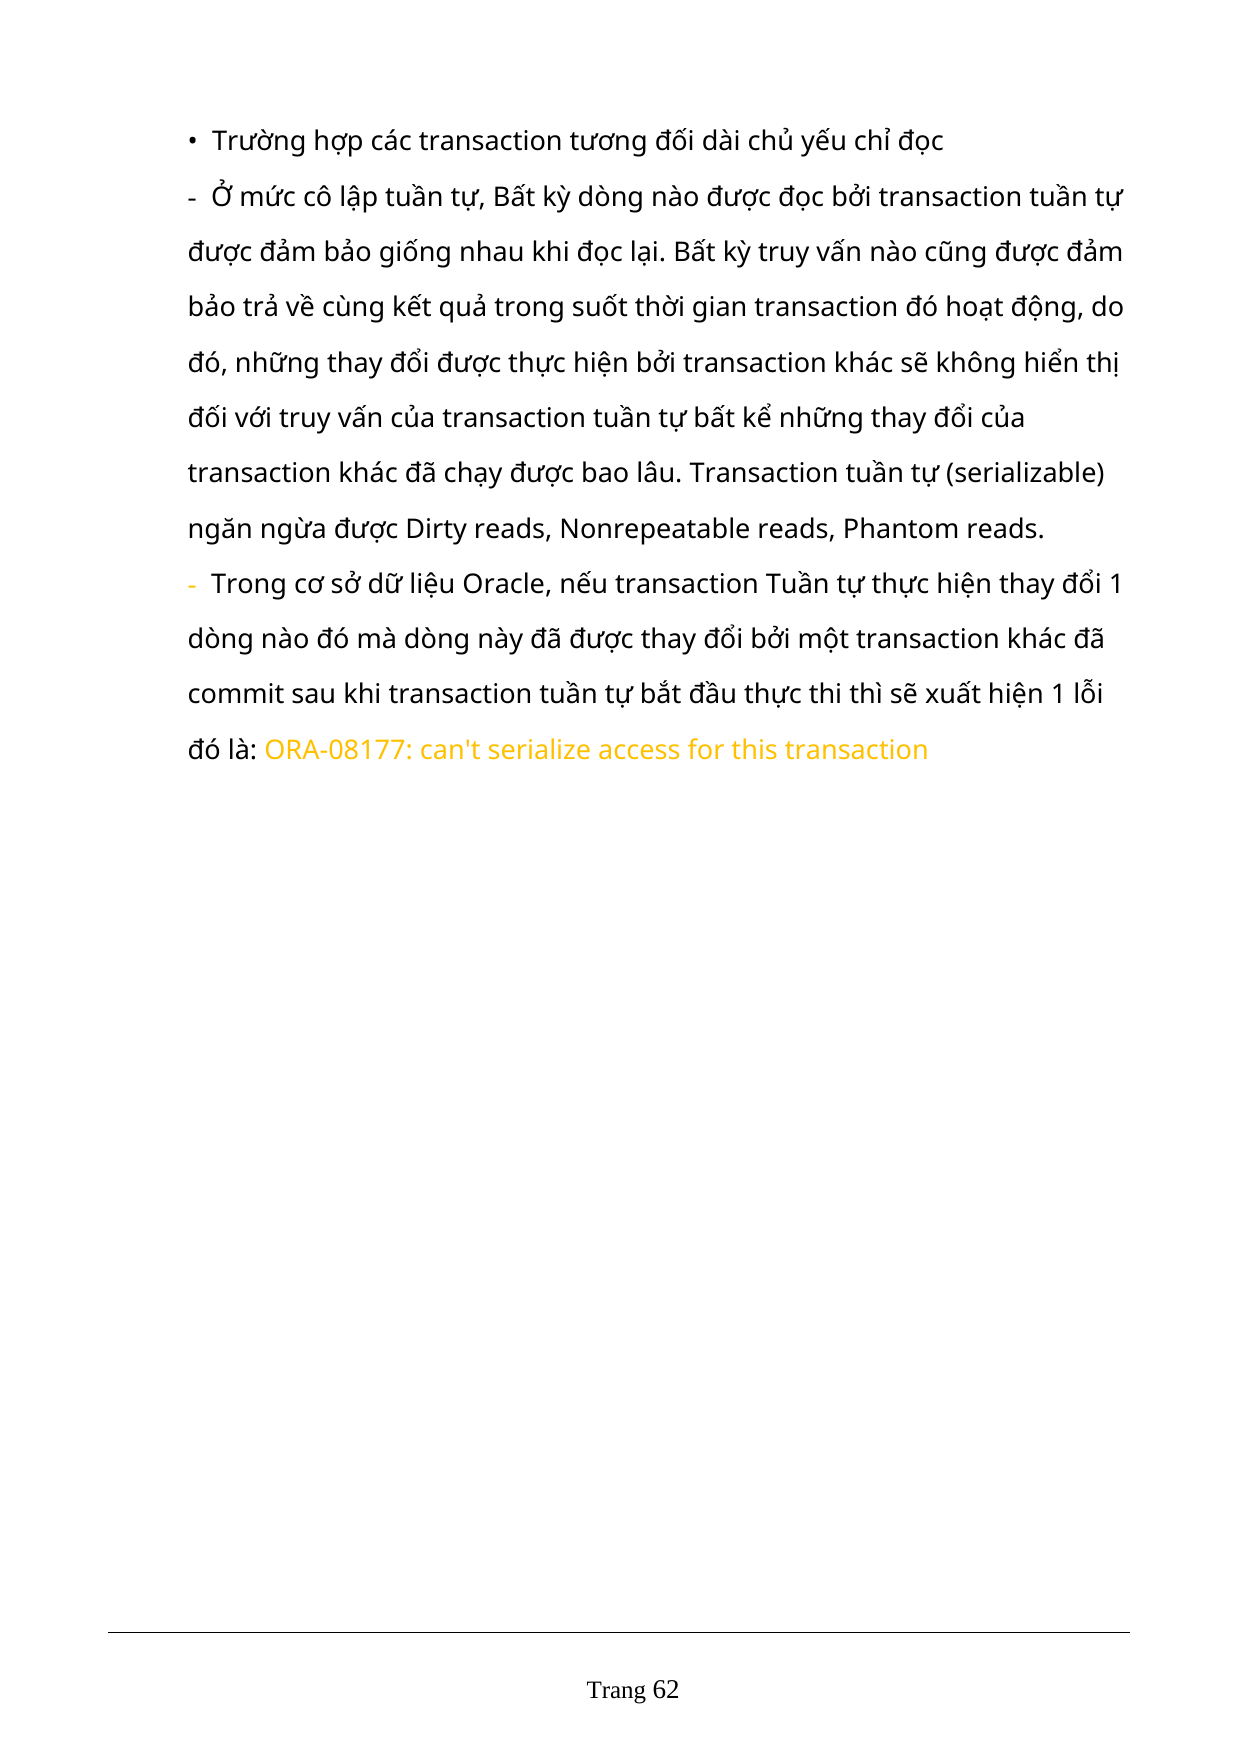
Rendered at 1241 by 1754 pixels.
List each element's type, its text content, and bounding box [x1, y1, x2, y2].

list Ở mức cô lập tuần tự, Bất kỳ dòng nào được đọc bởi transaction tuần tự được đảm bảo giống nhau khi đọc lại. Bất kỳ truy vấn nào cũng được đảm bảo trả về cùng kết quả trong suốt thời gian transaction đó hoạt động, do đó, những thay đổi được thực hiện bởi transaction khác sẽ không hiển thị đối với truy vấn của transaction tuần tự bất kể những thay đổi của transaction khác đã chạy được bao lâu. Transaction tuần tự (serializable) ngăn ngừa được Dirty reads, Nonrepeatable reads, Phantom reads. [187, 177, 1144, 546]
list • Trường hợp các transaction tương đối dài chủ yếu chỉ đọc [187, 122, 1144, 159]
list Trong cơ sở dữ liệu Oracle, nếu transaction Tuần tự thực hiện thay đổi 1 dòng nào đó mà dòng này đã được thay đổi bởi một transaction khác đã commit sau khi transaction tuần tự bắt đầu thực thi thì sẽ xuất hiện 1 lỗi đó là: ORA-08177: can't serialize access for this transaction [187, 564, 1144, 767]
